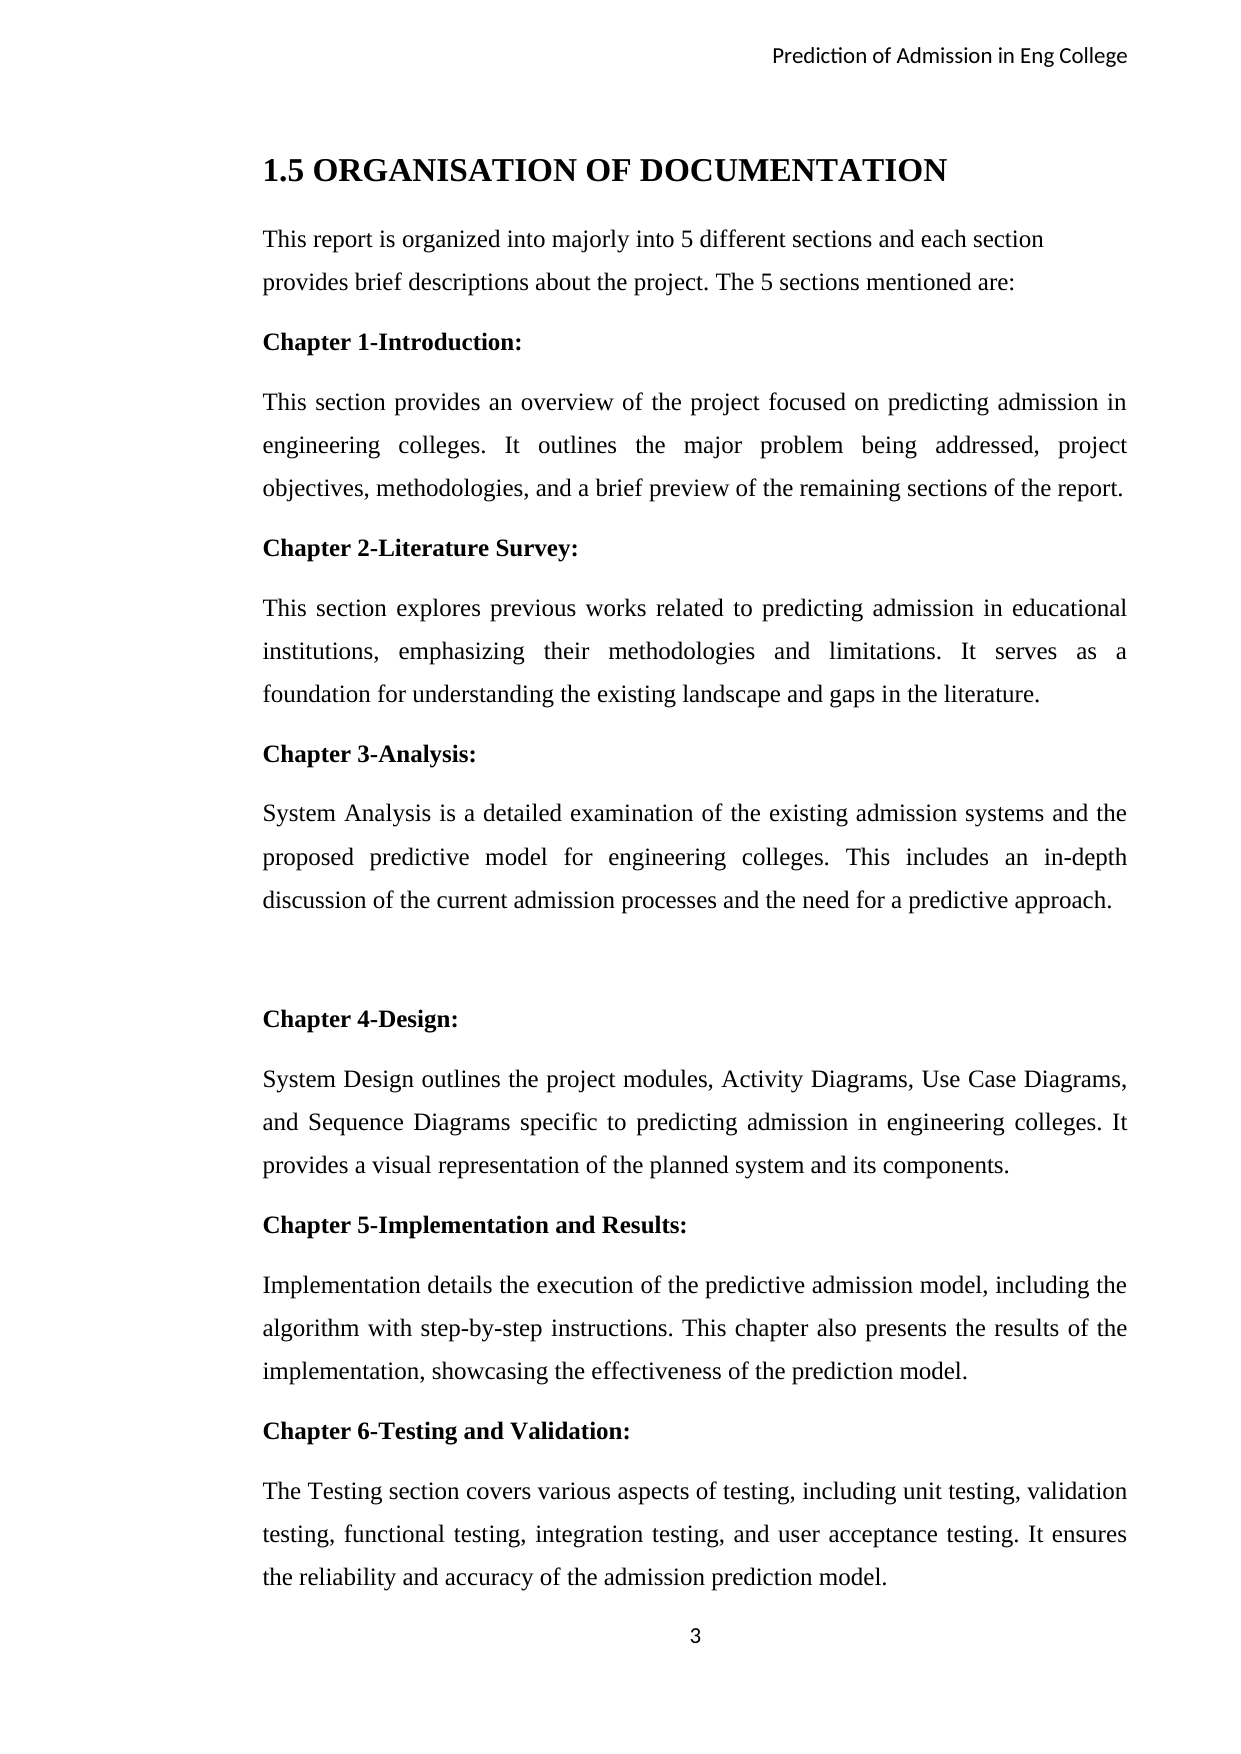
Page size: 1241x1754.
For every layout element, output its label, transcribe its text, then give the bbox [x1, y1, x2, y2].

text Chapter 1-Introduction: [262, 327, 1128, 356]
text Chapter 3-Analysis: [262, 739, 1128, 767]
text Chapter 6-Testing and Validation: [262, 1416, 1128, 1445]
text Chapter 4-Design: [262, 1004, 1128, 1033]
text Chapter 5-Implementation and Results: [262, 1210, 1128, 1239]
text This section explores previous works related to predicting admission in educational institutions, emphasizing their methodologies and limitations. It serves as a foundation for understanding the existing landscape and gaps in the literature. [262, 593, 1128, 708]
text System Analysis is a detailed examination of the existing admission systems and the proposed predictive model for engineering colleges. This includes an in-depth discussion of the current admission processes and the need for a predictive approach. [262, 798, 1128, 913]
text The Testing section covers various aspects of testing, including unit testing, validation testing, functional testing, integration testing, and user acceptance testing. It ensures the reliability and accuracy of the admission prediction model. [262, 1476, 1128, 1591]
text Chapter 2-Literature Survey: [262, 533, 1128, 562]
text This section provides an overview of the project focused on predicting admission in engineering colleges. It outlines the major problem being addressed, project objectives, methodologies, and a brief preview of the remaining sections of the report. [262, 387, 1128, 502]
text 1.5 ORGANISATION OF DOCUMENTATION [262, 150, 1128, 188]
text System Design outlines the project modules, Activity Diagrams, Use Case Diagrams, and Sequence Diagrams specific to predicting admission in engineering colleges. It provides a visual representation of the planned system and its components. [262, 1064, 1128, 1179]
text This report is organized into majorly into 5 different sections and each section provides brief descriptions about the project. The 5 sections mentioned are: [262, 224, 1128, 296]
text Implementation details the execution of the predictive admission model, including the algorithm with step-by-step instructions. This chapter also presents the results of the implementation, showcasing the effectiveness of the prediction model. [262, 1270, 1128, 1385]
